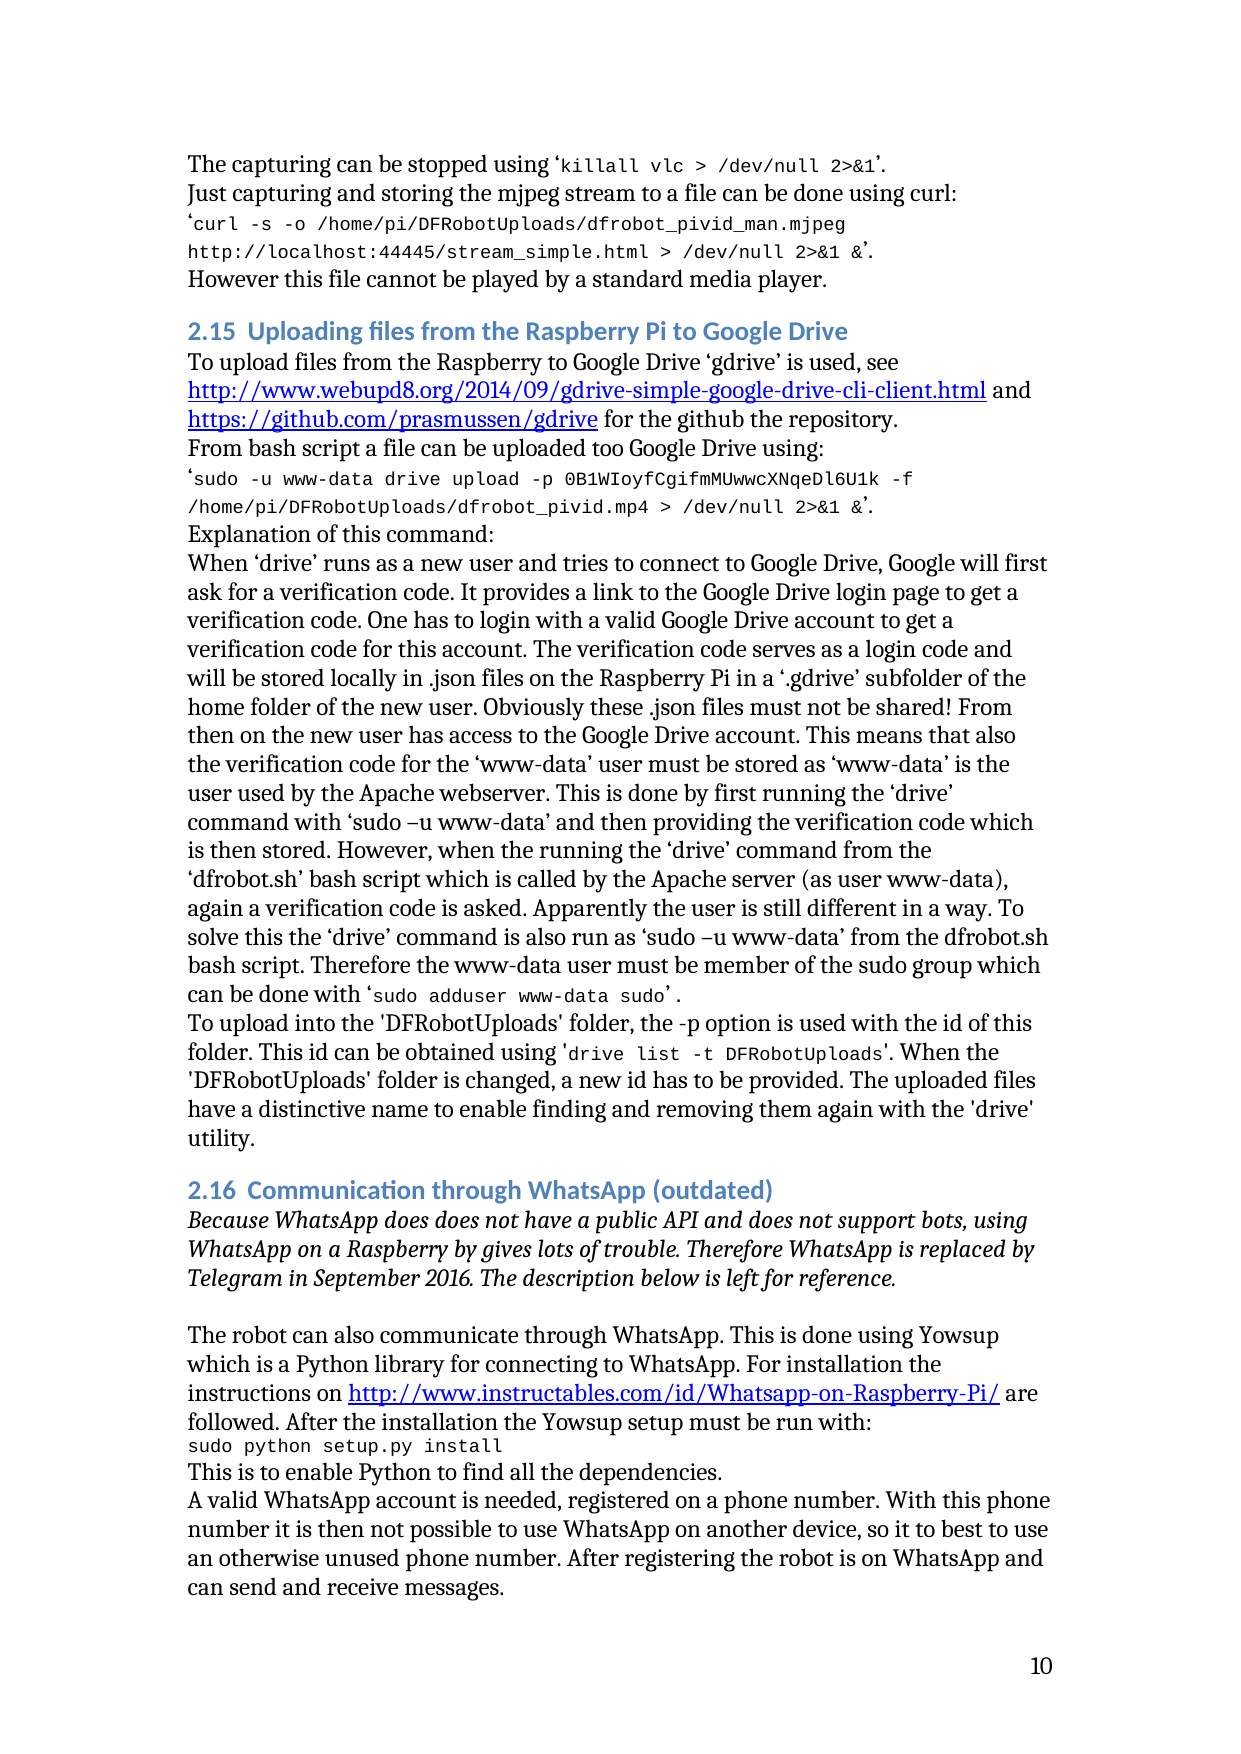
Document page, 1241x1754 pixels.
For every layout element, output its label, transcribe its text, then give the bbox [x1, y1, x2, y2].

subtitle Communication through WhatsApp (outdated) [187, 1173, 1053, 1206]
text From bash script a file can be uploaded too Google Drive using: [187, 434, 1053, 463]
text To upload files from the Raspberry to Google Drive ‘gdrive’ is used, see http://www.webupd8.org/2014/09/gdrive-simple-google-drive-cli-client.html and https://github.com/prasmussen/gdrive for the github the repository. [187, 348, 1053, 434]
text When ‘drive’ runs as a new user and tries to connect to Google Drive, Google will first ask for a verification code. It provides a link to the Google Drive login page to get a verification code. One has to login with a valid Google Drive account to get a verification code for this account. The verification code serves as a login code and will be stored locally in .json files on the Raspberry Pi in a ‘.gdrive’ subfolder of the home folder of the new user. Obviously these .json files must not be shared! From then on the new user has access to the Google Drive account. This means that also the verification code for the ‘www-data’ user must be stored as ‘www-data’ is the user used by the Apache webserver. This is done by first running the ‘drive’ command with ‘sudo –u www-data’ and then providing the verification code which is then stored. However, when the running the ‘drive’ command from the ‘dfrobot.sh’ bash script which is called by the Apache server (as user www-data), again a verification code is asked. Apparently the user is still different in a way. To solve this the ‘drive’ command is also run as ‘sudo –u www-data’ from the dfrobot.sh bash script. Therefore the www-data user must be member of the sudo group which can be done with ‘sudo adduser www-data sudo’ . [187, 549, 1053, 1009]
text Just capturing and storing the mjpeg stream to a file can be done using curl: [187, 179, 1053, 207]
text A valid WhatsApp account is needed, registered on a phone number. With this phone number it is then not possible to use WhatsApp on another device, so it to best to use an otherwise unused phone number. After registering the robot is on WhatsApp and can send and receive messages. [187, 1486, 1053, 1601]
text The robot can also communicate through WhatsApp. This is done using Yowsup which is a Python library for connecting to WhatsApp. For installation the instructions on http://www.instructables.com/id/Whatsapp-on-Raspberry-Pi/ are followed. After the installation the Yowsup setup must be run with: sudo python setup.py install [187, 1321, 1053, 1458]
text Explanation of this command: [187, 520, 1053, 549]
text To upload into the 'DFRobotUploads' folder, the -p option is used with the id of this folder. This id can be obtained using 'drive list -t DFRobotUploads'. When the 'DFRobotUploads' folder is changed, a new id has to be provided. The uploaded files have a distinctive name to enable finding and removing them again with the 'drive' utility. [187, 1009, 1053, 1153]
text This is to enable Python to find all the dependencies. [187, 1458, 1053, 1486]
text Because WhatsApp does does not have a public API and does not support bots, using WhatsApp on a Raspberry by gives lots of trouble. Therefore WhatsApp is replaced by Telegram in September 2016. The description below is left for reference. [187, 1206, 1053, 1293]
subtitle Uploading files from the Raspberry Pi to Google Drive [187, 314, 1053, 348]
text The capturing can be stopped using ‘killall vlc > /dev/null 2>&1’. [187, 150, 1053, 179]
text ‘curl -s -o /home/pi/DFRobotUploads/dfrobot_pivid_man.mjpeg http://localhost:44445/stream_simple.html > /dev/null 2>&1 &’. However this file cannot be played by a standard media player. [187, 207, 1053, 294]
text ‘sudo -u www-data drive upload -p 0B1WIoyfCgifmMUwwcXNqeDl6U1k -f /home/pi/DFRobotUploads/dfrobot_pivid.mp4 > /dev/null 2>&1 &’. [187, 463, 1053, 520]
